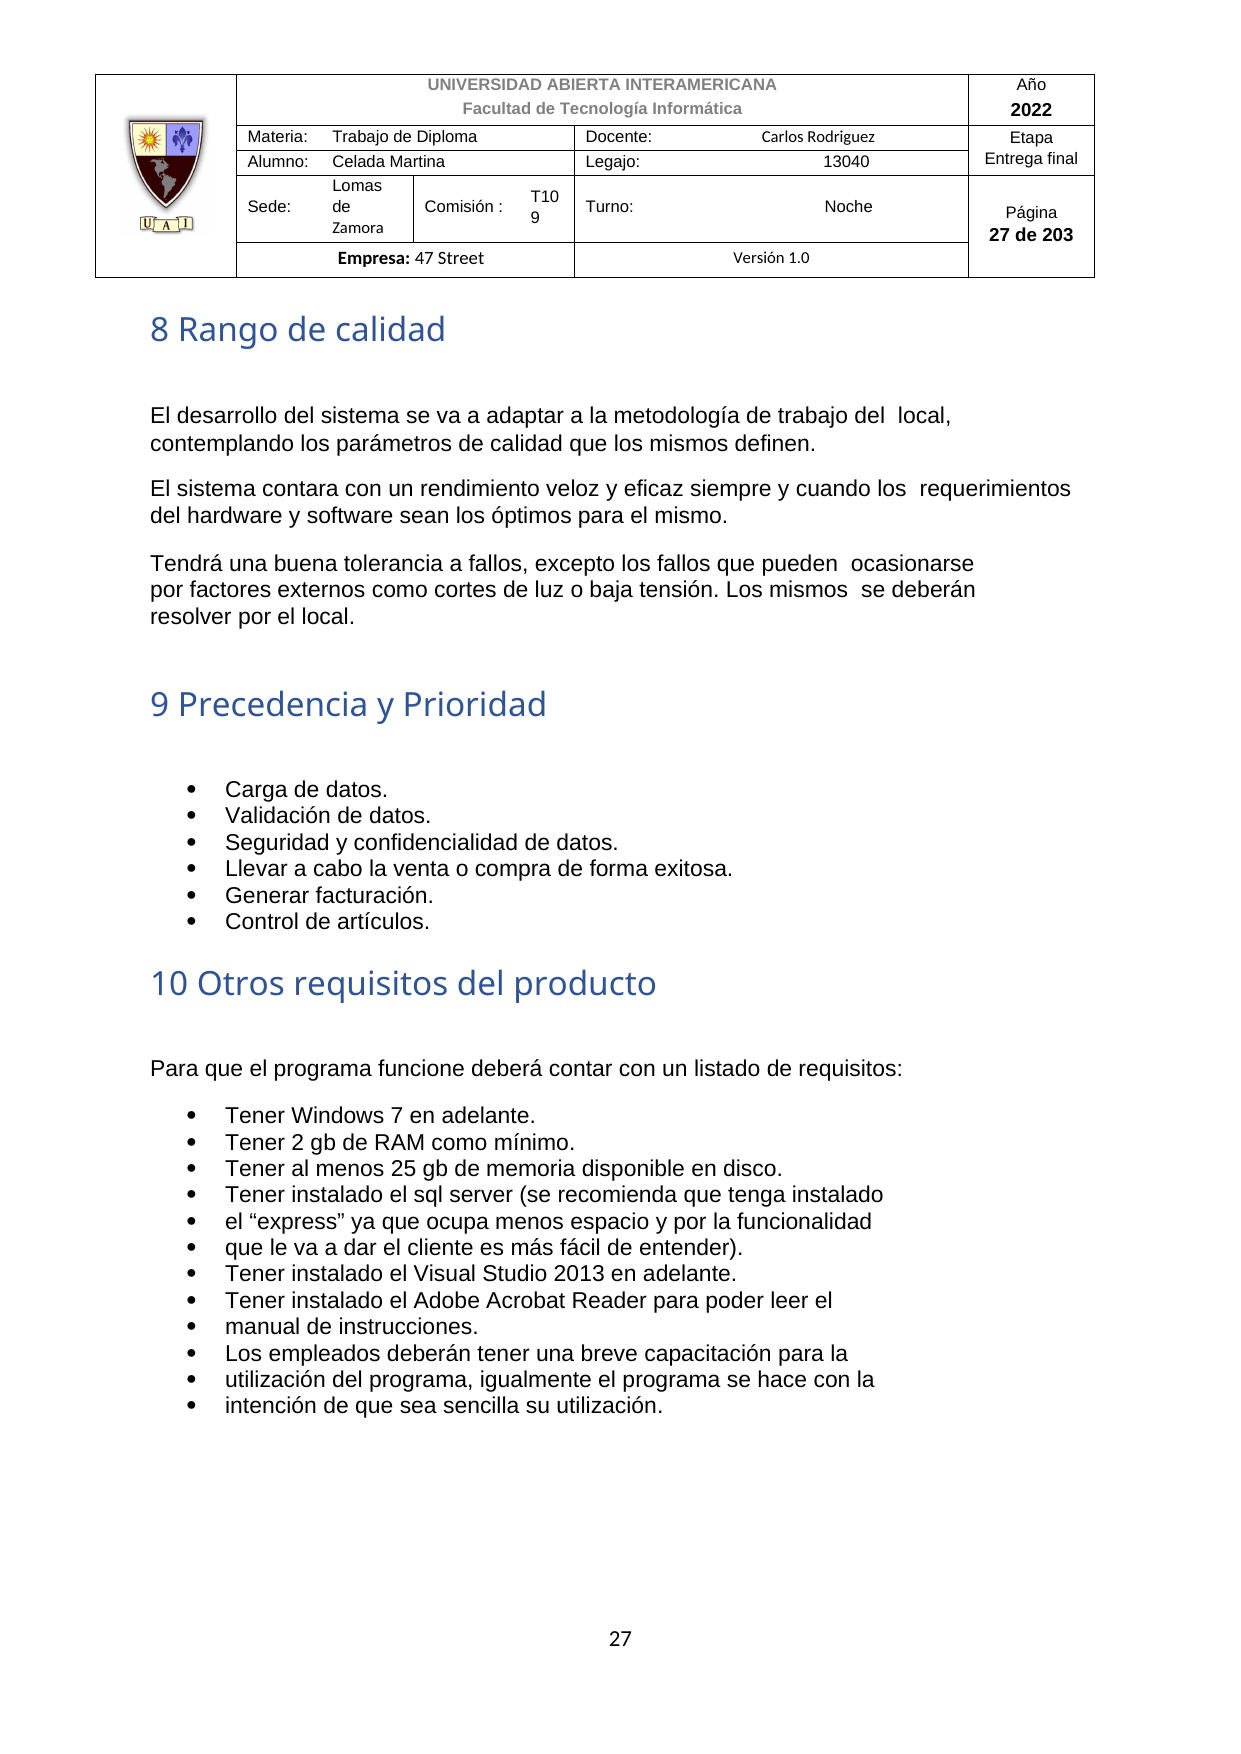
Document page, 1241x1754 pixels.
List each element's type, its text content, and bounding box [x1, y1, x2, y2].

text Tendrá una buena tolerancia a fallos, excepto los fallos que pueden ocasionarse por factores externos como cortes de luz o baja tensión. Los mismos se deberán resolver por el local. [150, 550, 1000, 629]
list Tener instalado el sql server (se recomienda que tenga instalado [187, 1181, 1090, 1208]
list Control de artículos. [187, 908, 1090, 934]
list Tener instalado el Adobe Acrobat Reader para poder leer el [187, 1287, 1090, 1313]
picture [120, 111, 212, 237]
list Seguridad y confidencialidad de datos. [187, 829, 1090, 855]
text Para que el programa funcione deberá contar con un listado de requisitos: [150, 1055, 1090, 1081]
list Tener 2 gb de RAM como mínimo. [187, 1129, 1090, 1155]
list Generar facturación. [187, 882, 1090, 908]
list Carga de datos. [187, 776, 1090, 802]
list manual de instrucciones. [187, 1313, 1090, 1339]
text El sistema contara con un rendimiento veloz y eficaz siempre y cuando los requerimientos del hardware y software sean los óptimos para el mismo. [150, 475, 1075, 528]
list Llevar a cabo la venta o compra de forma exitosa. [187, 855, 1090, 882]
list Tener instalado el Visual Studio 2013 en adelante. [187, 1260, 1090, 1287]
list intención de que sea sencilla su utilización. [187, 1392, 1090, 1418]
list el “express” ya que ocupa menos espacio y por la funcionalidad [187, 1208, 1090, 1234]
list Validación de datos. [187, 802, 1090, 829]
text El desarrollo del sistema se va a adaptar a la metodología de trabajo del local, contemplando los parámetros de calidad que los mismos definen. [150, 402, 1090, 457]
subtitle 8 Rango de calidad [150, 306, 1090, 351]
list Los empleados deberán tener una breve capacitación para la [187, 1339, 1090, 1366]
subtitle 9 Precedencia y Prioridad [150, 680, 1090, 726]
list utilización del programa, igualmente el programa se hace con la [187, 1366, 1090, 1392]
list Tener Windows 7 en adelante. [187, 1102, 1090, 1129]
subtitle 10 Otros requisitos del producto [150, 959, 1090, 1005]
list Tener al menos 25 gb de memoria disponible en disco. [187, 1155, 1090, 1181]
list que le va a dar el cliente es más fácil de entender). [187, 1234, 1090, 1260]
